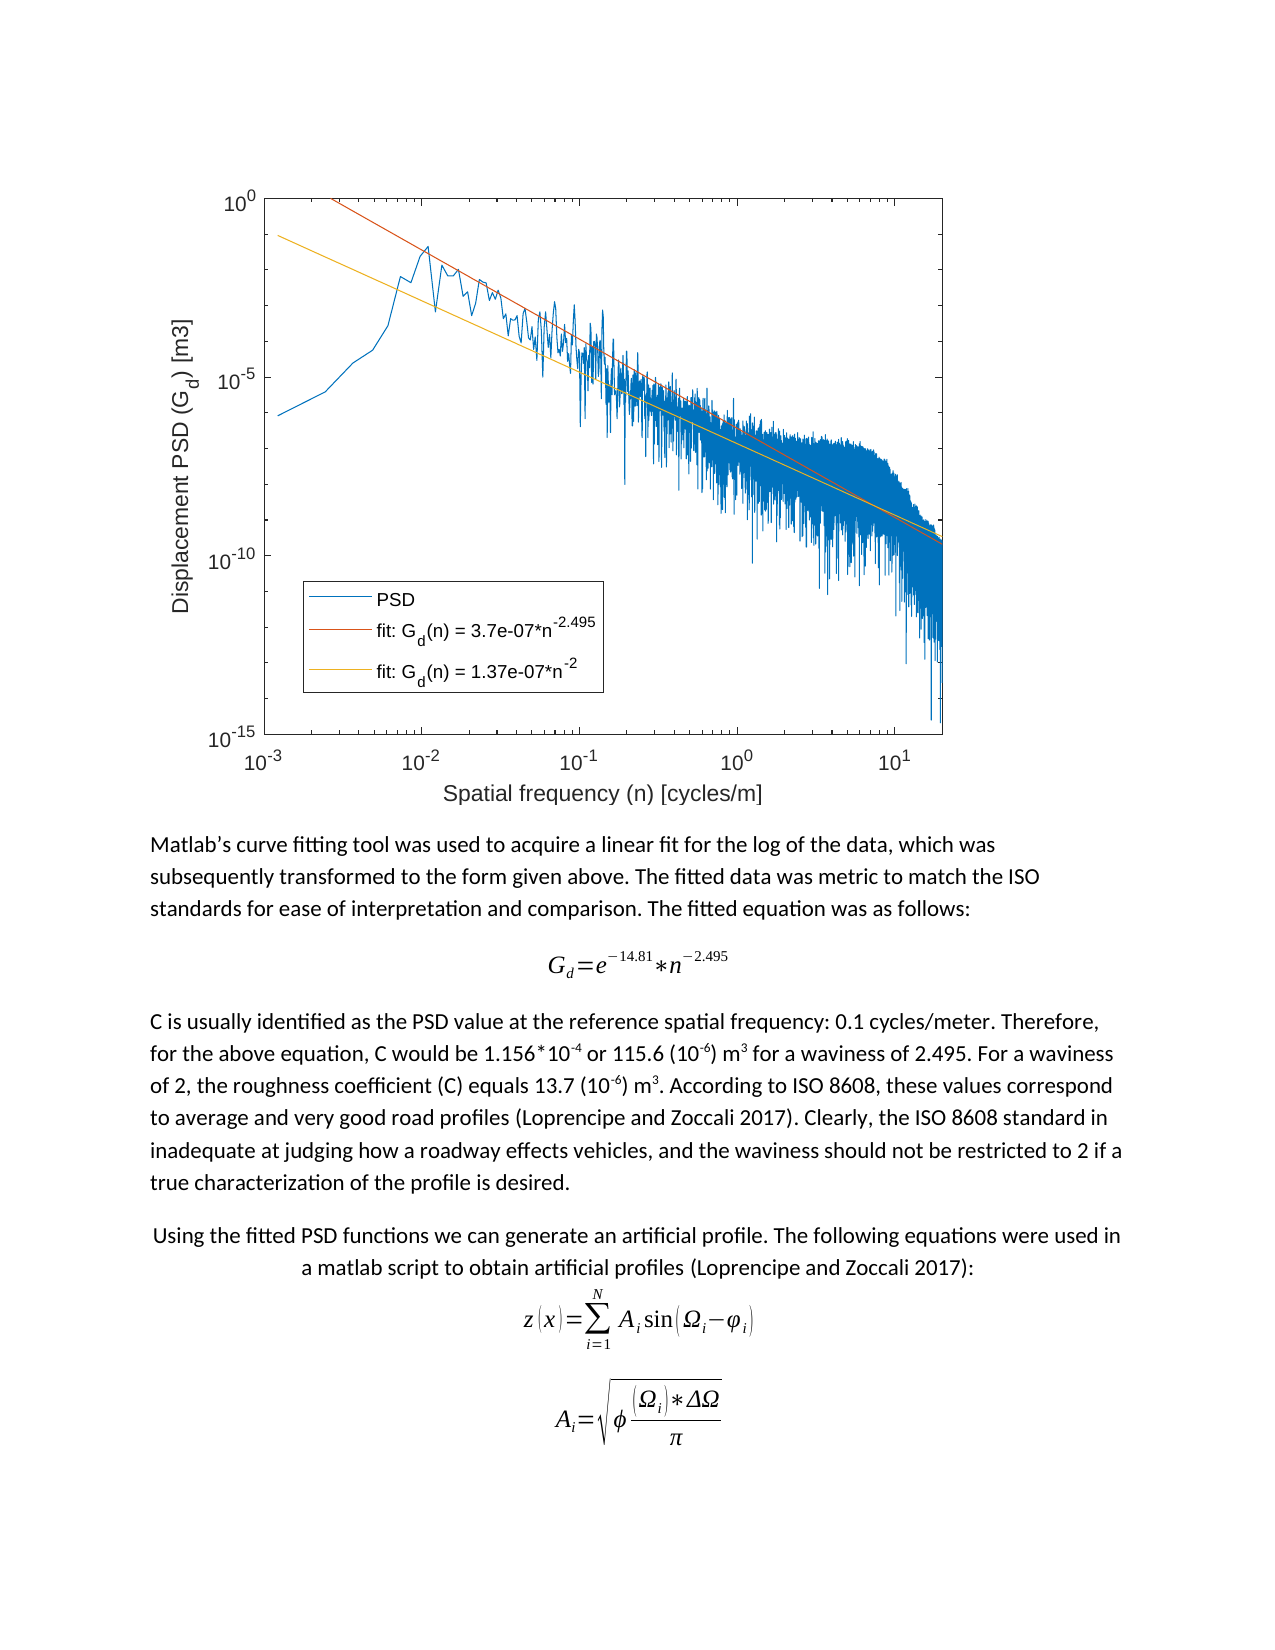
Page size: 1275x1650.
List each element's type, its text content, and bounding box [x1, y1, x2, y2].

text C is usually identified as the PSD value at the reference spatial frequency: 0.1 cycles/meter. Therefore, for the above equation, C would be 1.156*10-4 or 115.6 (10-6) m3 for a waviness of 2.495. For a waviness of 2, the roughness coefficient (C) equals 13.7 (10-6) m3. According to ISO 8608, these values correspond to average and very good road profiles (Loprencipe and Zoccali 2017). Clearly, the ISO 8608 standard in inadequate at judging how a roadway effects vehicles, and the waviness should not be restricted to 2 if a true characterization of the profile is desired. [150, 1007, 1125, 1196]
text Matlab’s curve fitting tool was used to acquire a linear fit for the log of the data, which was subsequently transformed to the form given above. The fitted data was metric to match the ISO standards for ease of interpretation and comparison. The fitted equation was as follows: [150, 830, 1125, 922]
text Using the fitted PSD functions we can generate an artificial profile. The following equations were used in a matlab script to obtain artificial profiles (Loprencipe and Zoccali 2017): [150, 1221, 1125, 1353]
